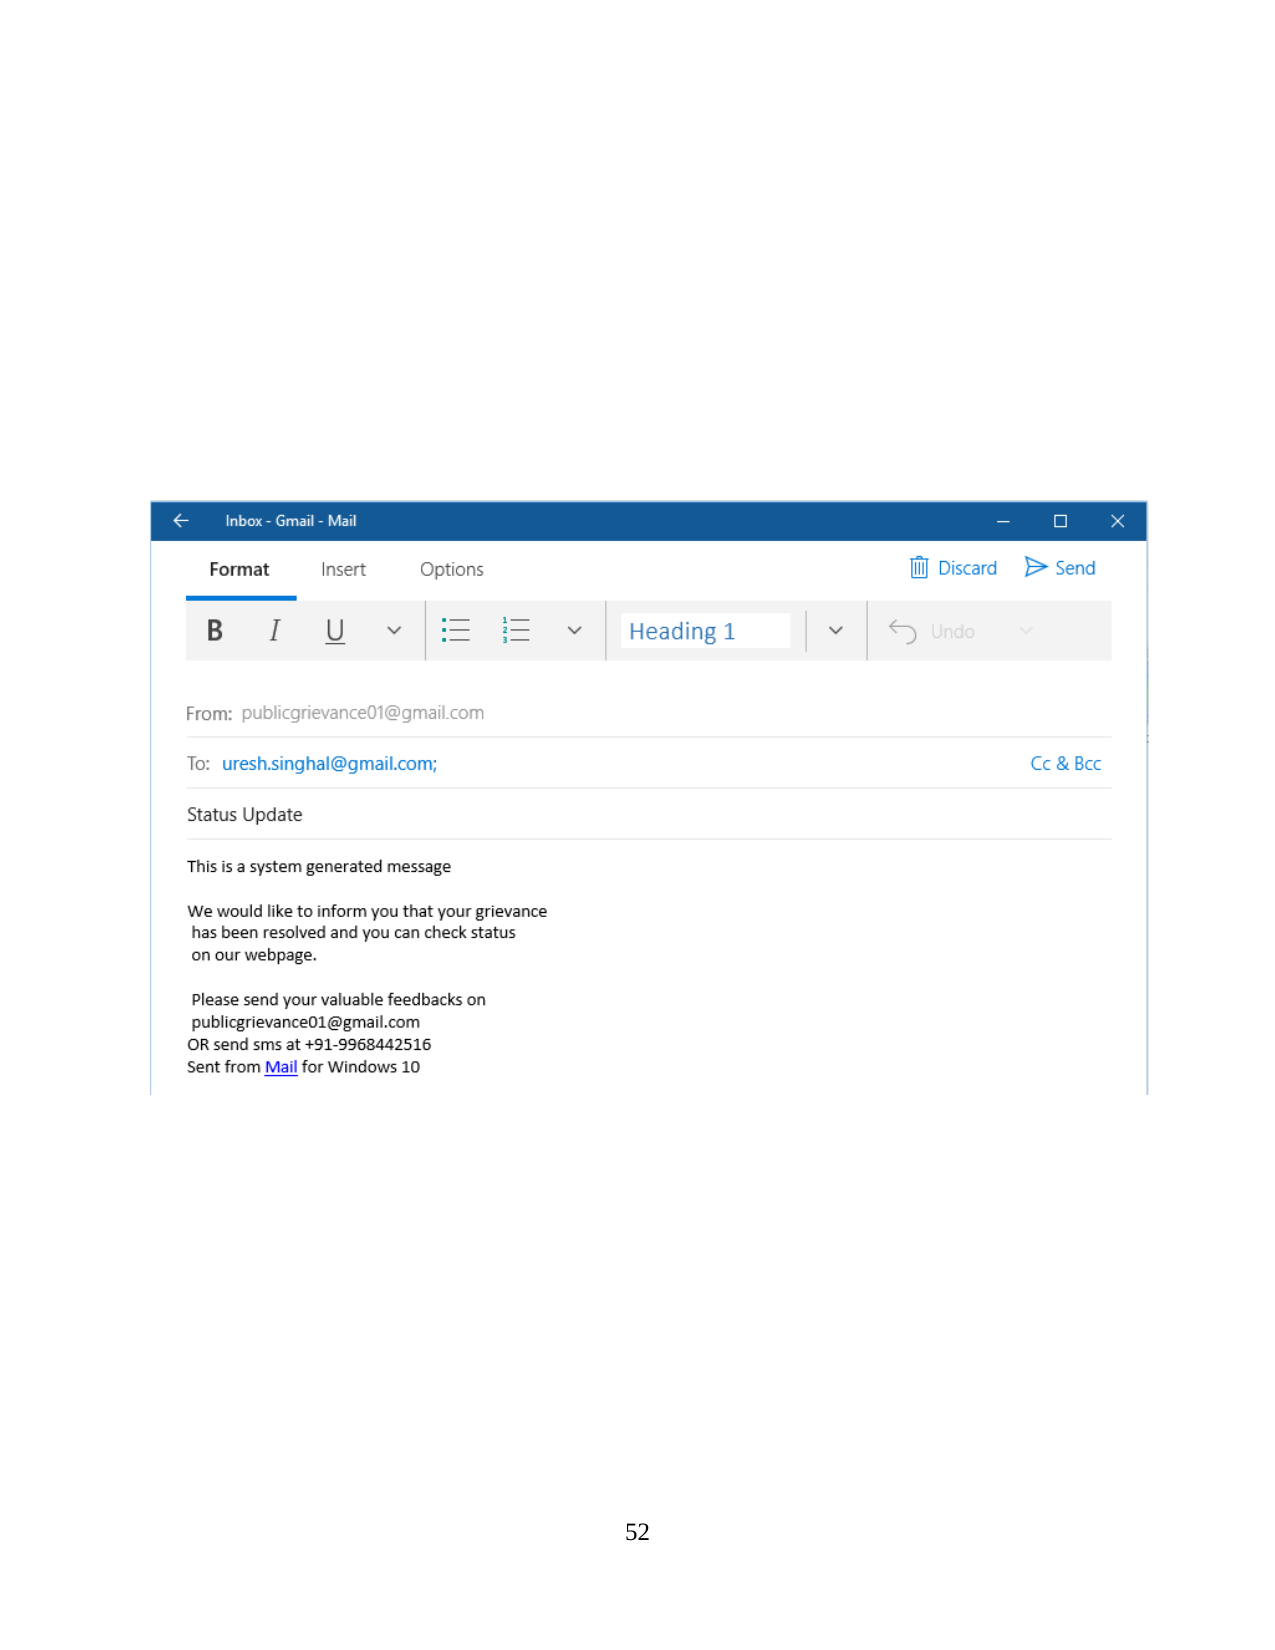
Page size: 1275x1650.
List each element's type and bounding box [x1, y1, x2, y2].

picture [150, 500, 1149, 1095]
